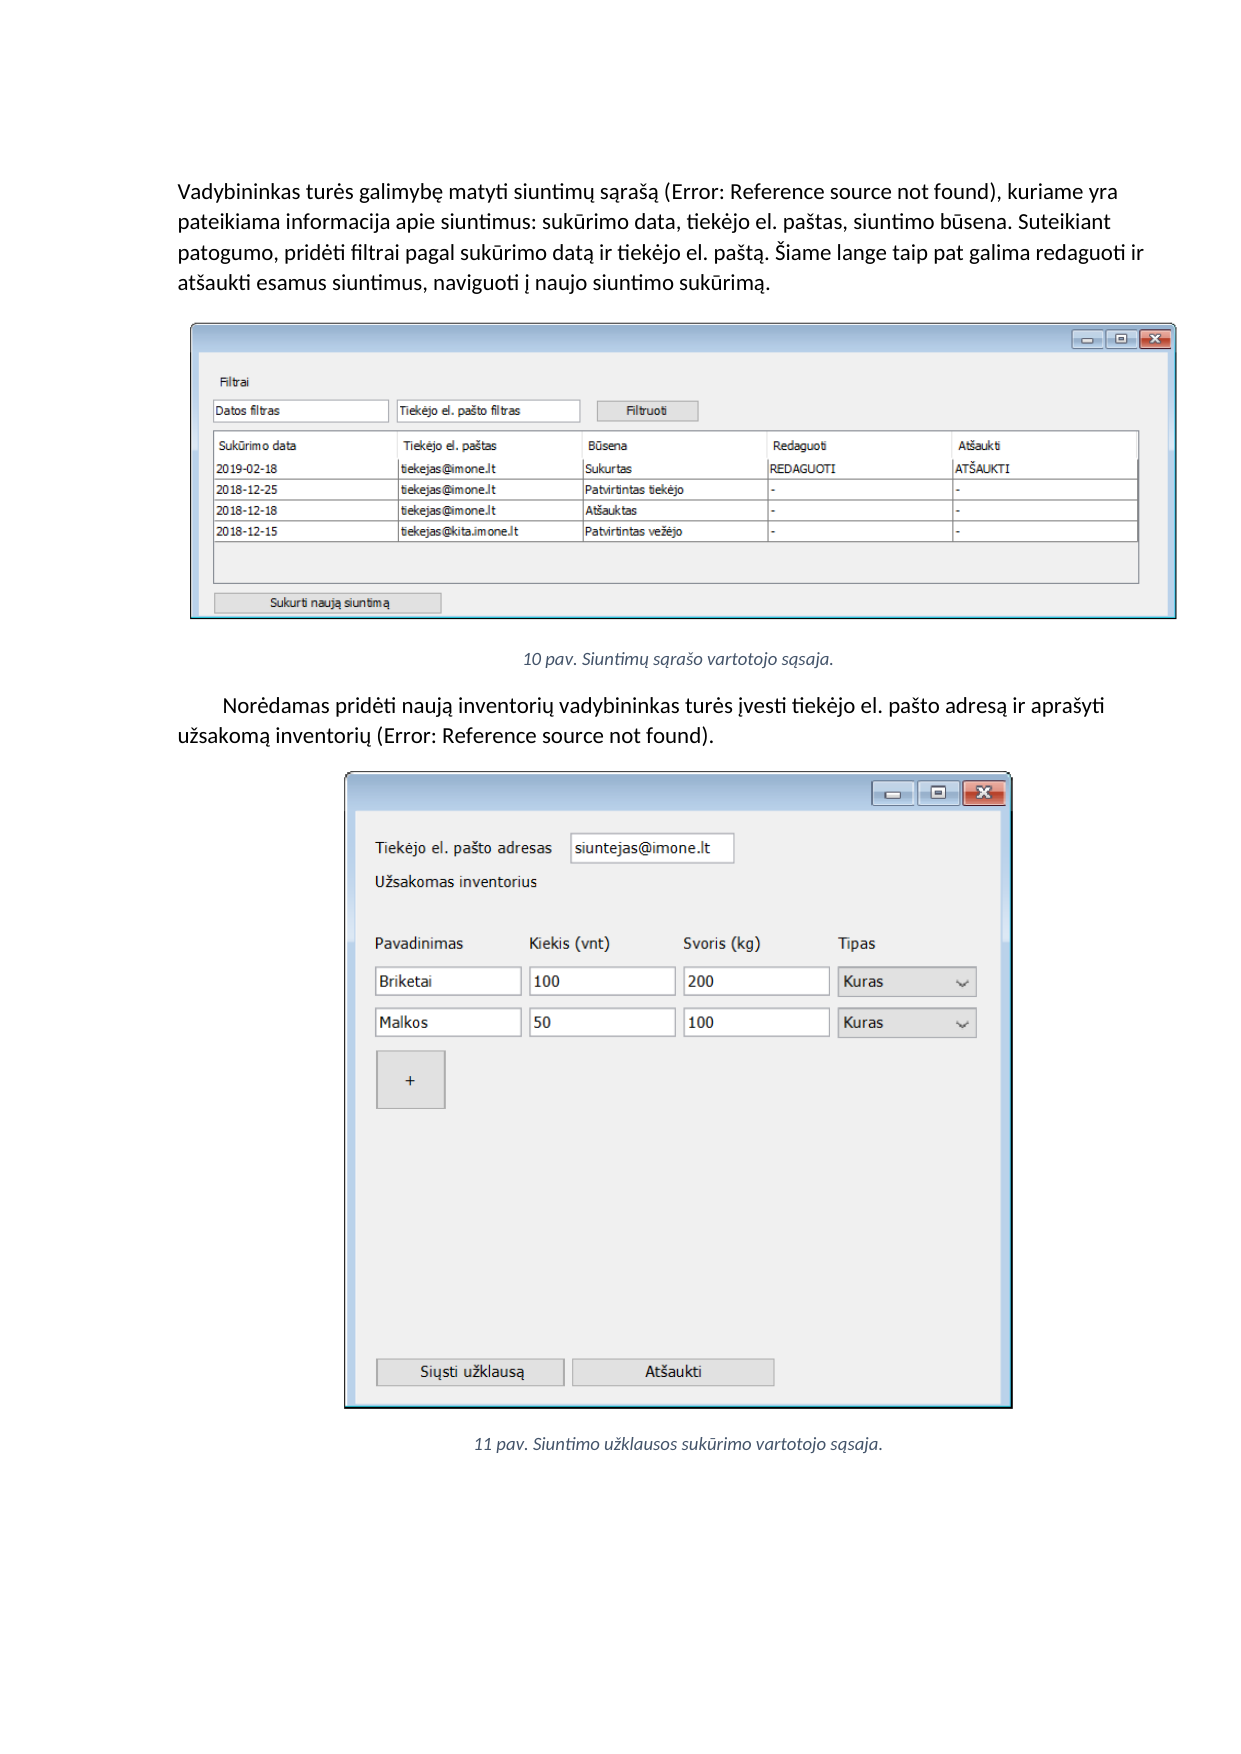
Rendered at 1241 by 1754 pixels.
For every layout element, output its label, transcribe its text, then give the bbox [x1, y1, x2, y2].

picture [338, 767, 1020, 1414]
picture [177, 314, 1182, 629]
